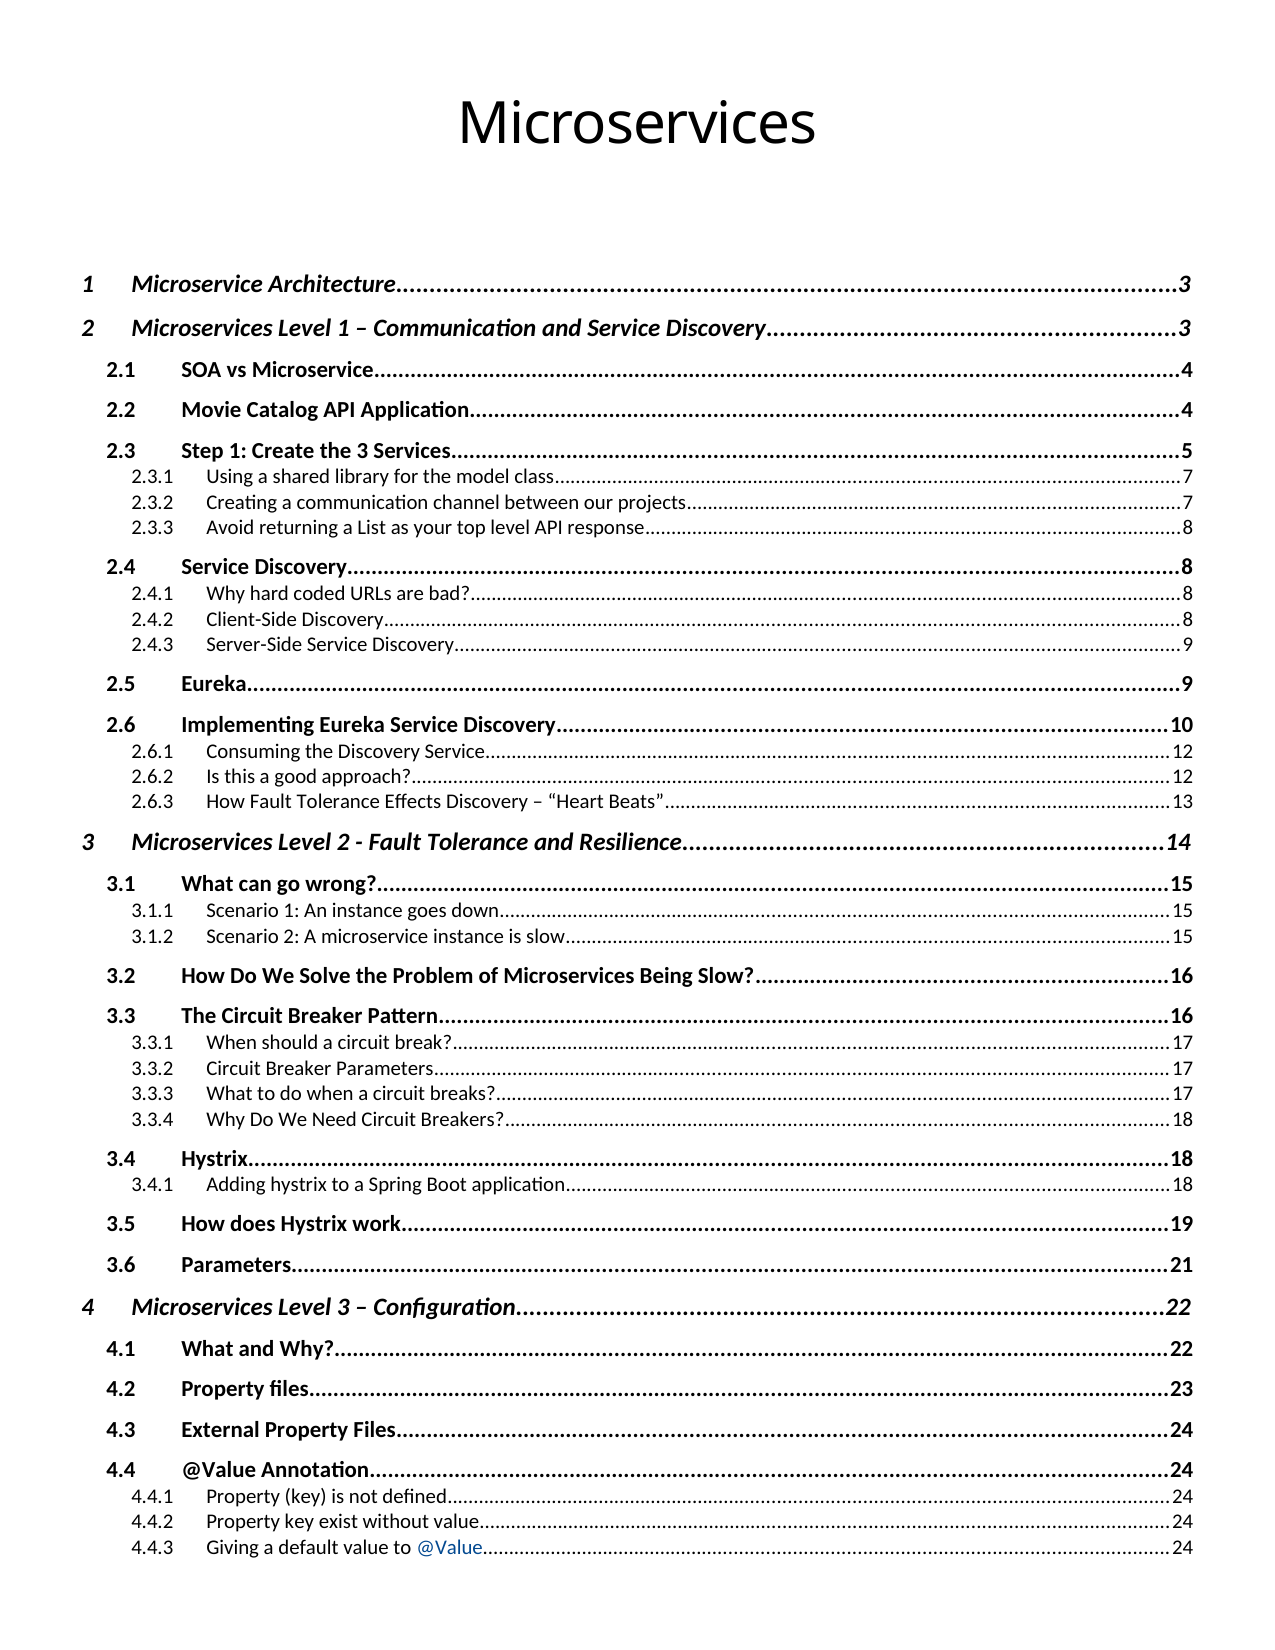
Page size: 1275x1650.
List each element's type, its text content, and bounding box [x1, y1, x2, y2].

title Microservices [81, 81, 1194, 161]
